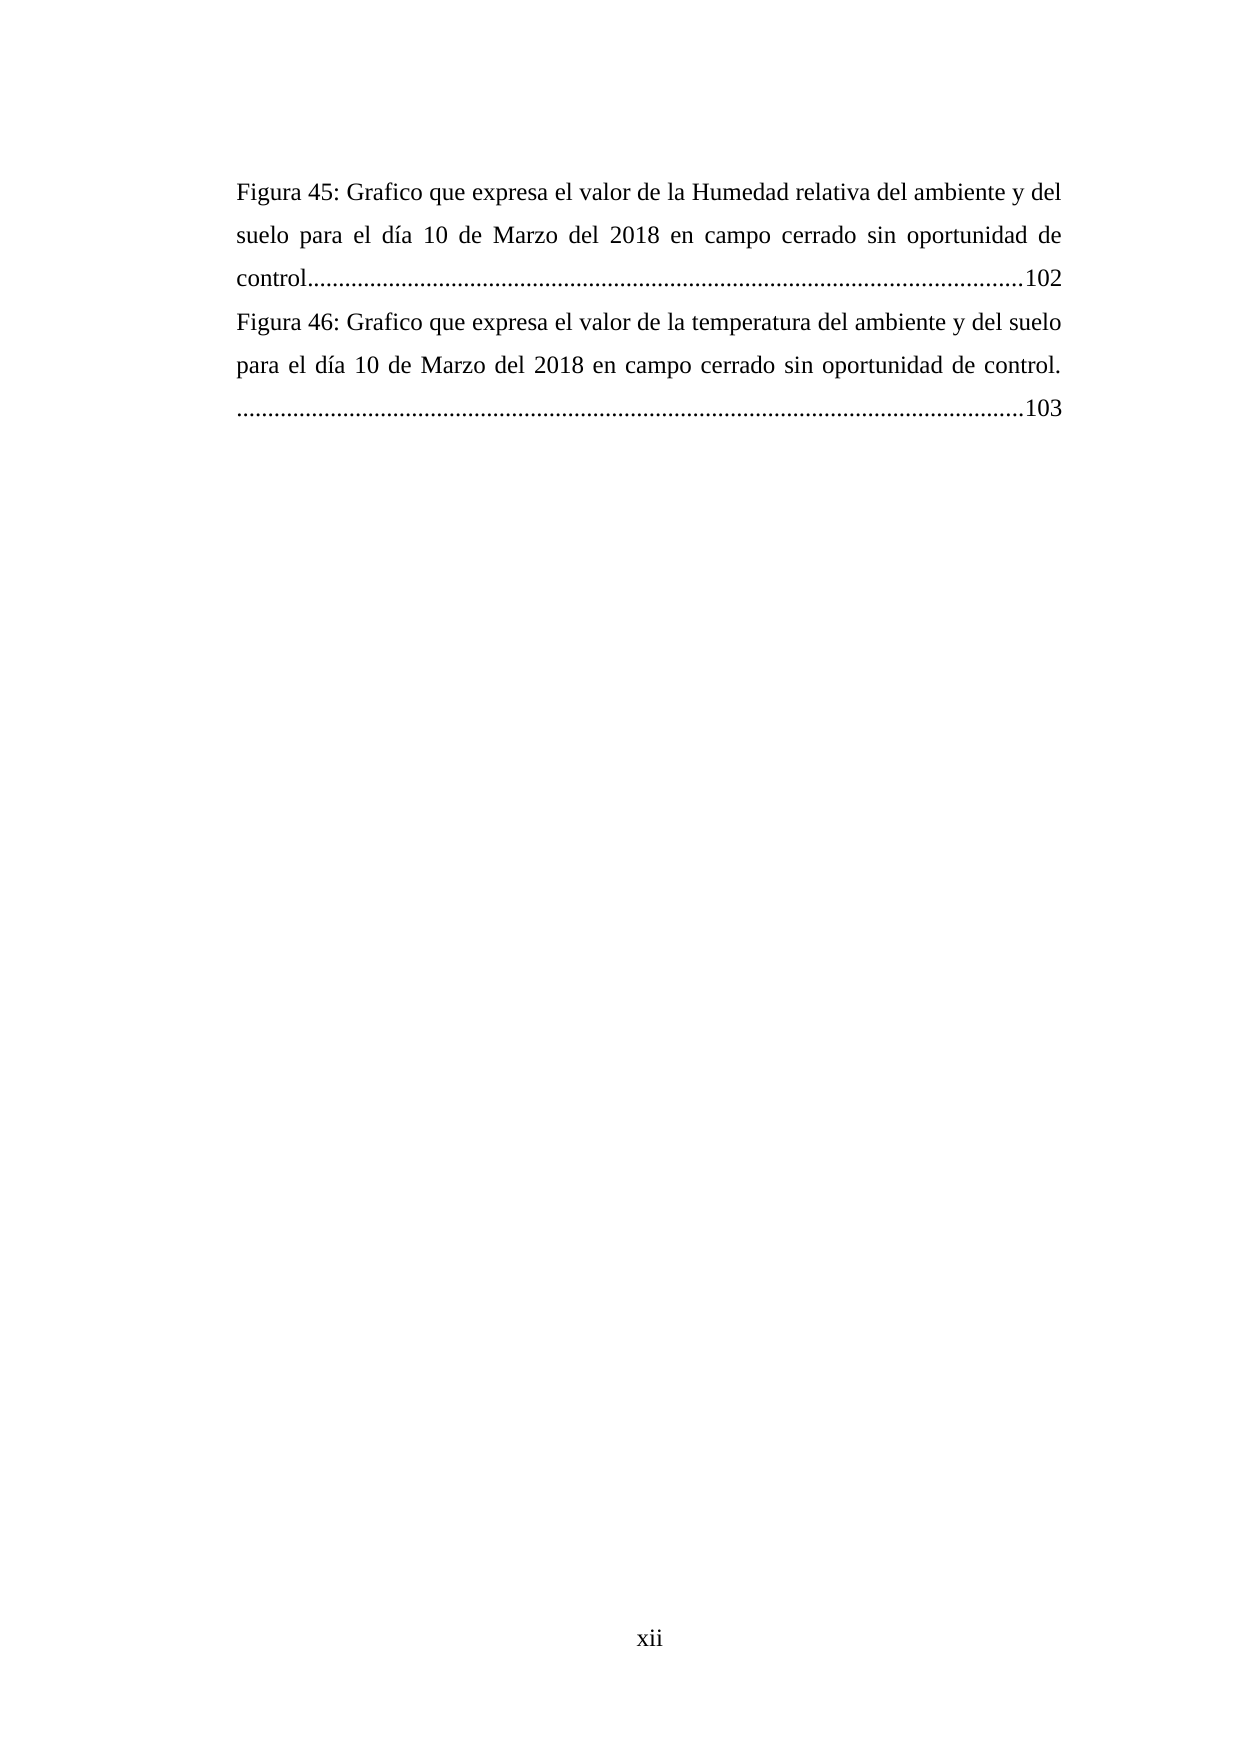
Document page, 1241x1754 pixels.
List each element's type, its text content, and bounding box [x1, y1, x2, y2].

text Figura 45: Grafico que expresa el valor de la Humedad relativa del ambiente y del suelo para el día 10 de Marzo del 2018 en campo cerrado sin oportunidad de control. 102 [236, 177, 1063, 292]
text Figura 46: Grafico que expresa el valor de la temperatura del ambiente y del suelo para el día 10 de Marzo del 2018 en campo cerrado sin oportunidad de control. 103 [236, 307, 1063, 422]
